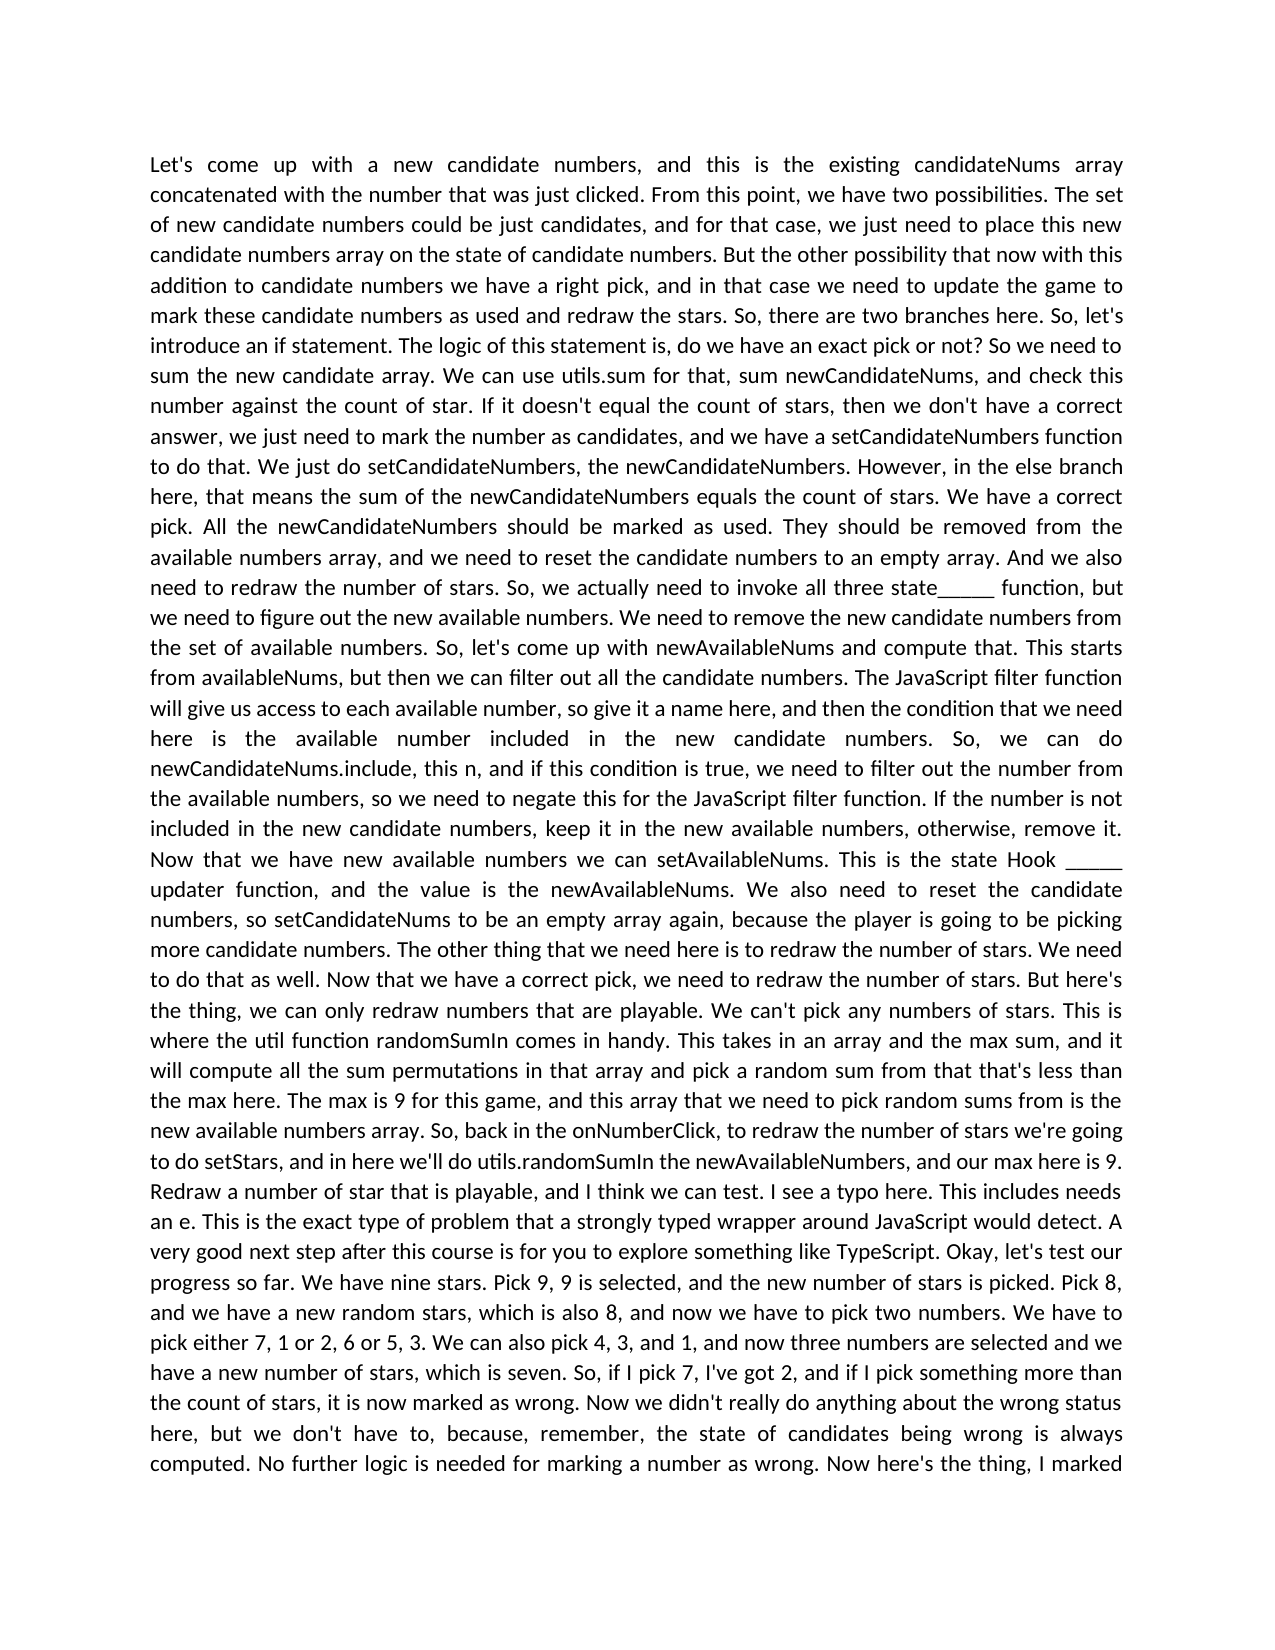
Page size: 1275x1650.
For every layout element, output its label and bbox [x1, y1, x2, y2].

text [150, 150, 1125, 1477]
